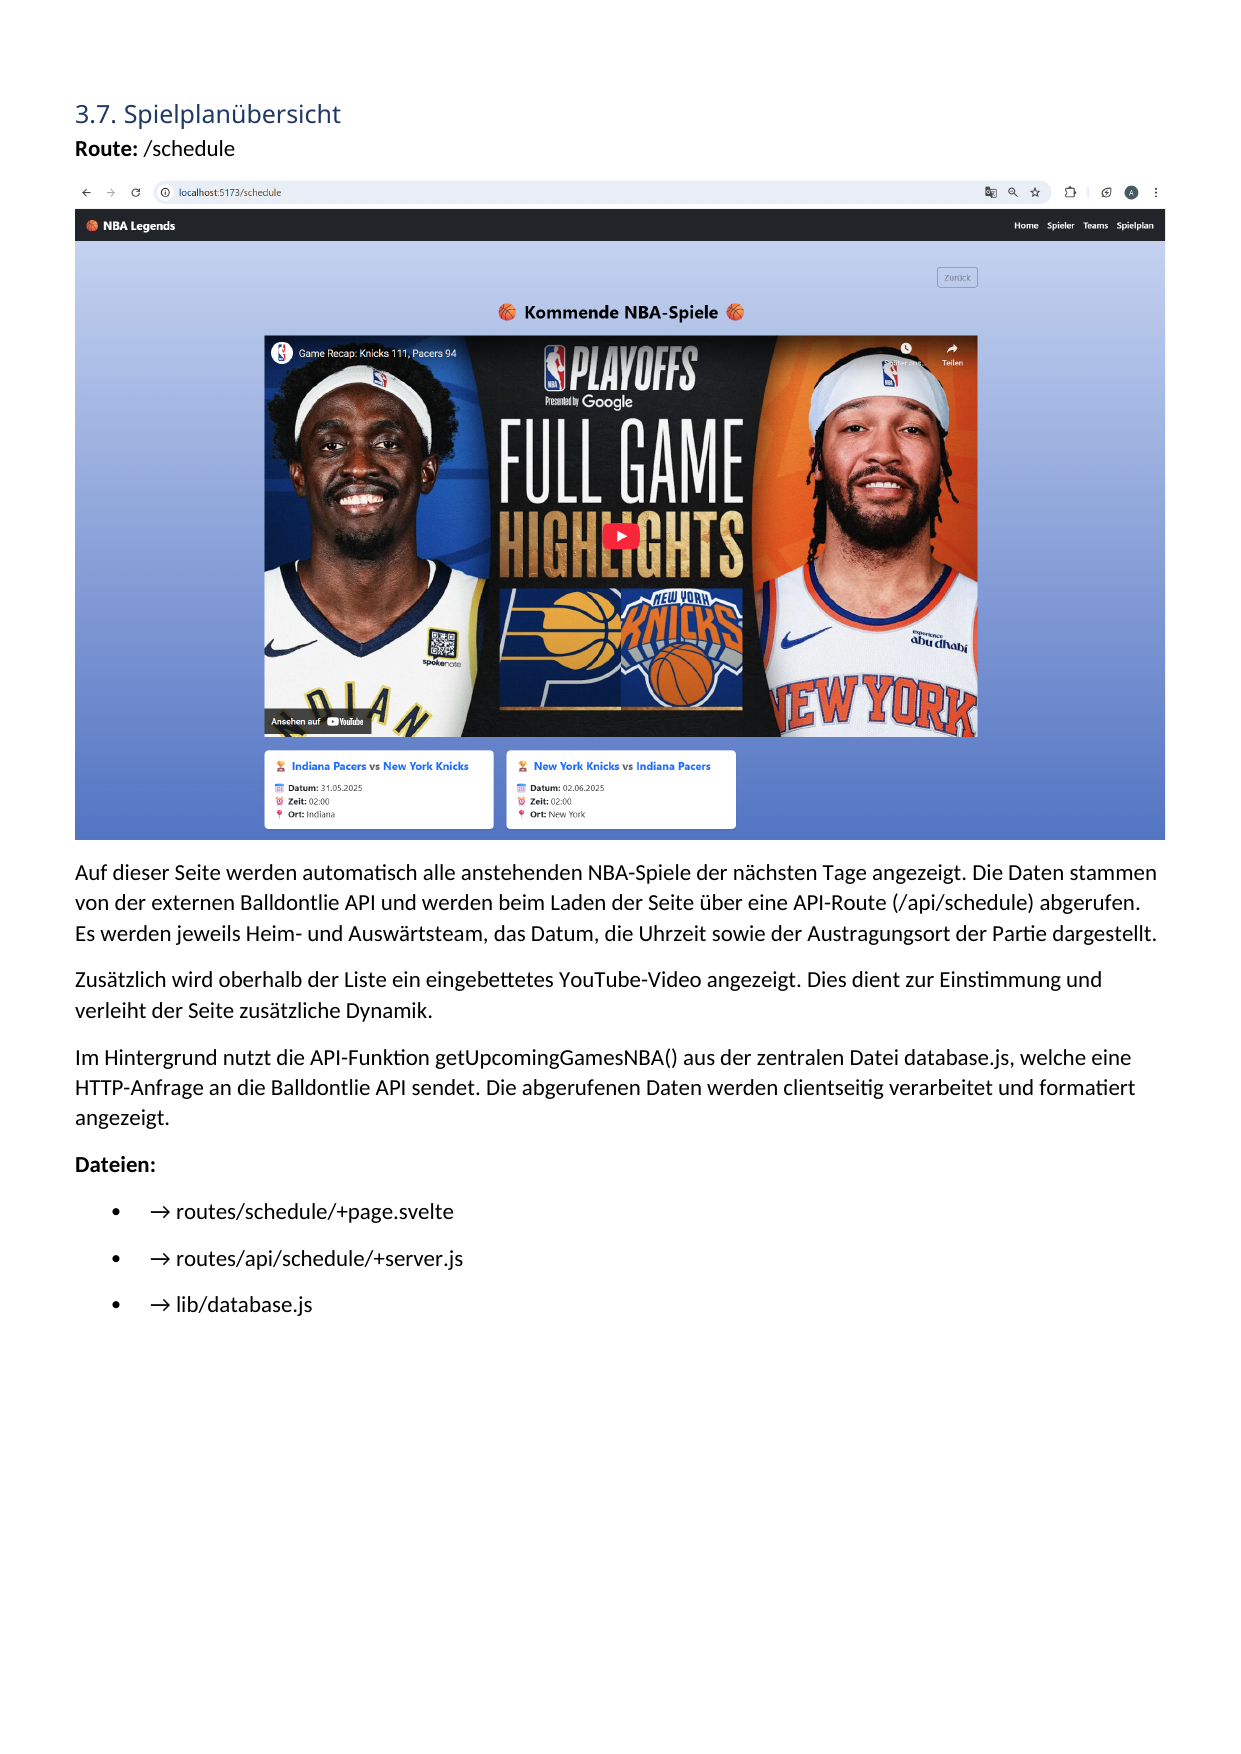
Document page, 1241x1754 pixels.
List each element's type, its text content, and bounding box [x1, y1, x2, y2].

text Zusätzlich wird oberhalb der Liste ein eingebettetes YouTube-Video angezeigt. Dies dient zur Einstimmung und verleiht der Seite zusätzliche Dynamik. [75, 966, 1165, 1024]
text Route: /schedule [75, 134, 1165, 162]
list → routes/schedule/+page.svelte [112, 1197, 1165, 1225]
text Dateien: [75, 1150, 1165, 1178]
text Im Hintergrund nutzt die API-Funktion getUpcomingGamesNBA() aus der zentralen Datei database.js, welche eine HTTP-Anfrage an die Balldontlie API sendet. Die abgerufenen Daten werden clientseitig verarbeitet und formatiert angezeigt. [75, 1043, 1165, 1131]
text Auf dieser Seite werden automatisch alle anstehenden NBA-Spiele der nächsten Tage angezeigt. Die Daten stammen von der externen Balldontlie API und werden beim Laden der Seite über eine API-Route (/api/schedule) abgerufen. Es werden jeweils Heim- und Auswärtsteam, das Datum, die Uhrzeit sowie der Austragungsort der Partie dargestellt. [75, 858, 1165, 947]
picture [75, 180, 1166, 840]
list → routes/api/schedule/+server.js [112, 1244, 1165, 1272]
subtitle Spielplanübersicht [75, 97, 1165, 131]
list → lib/database.js [112, 1291, 1165, 1319]
